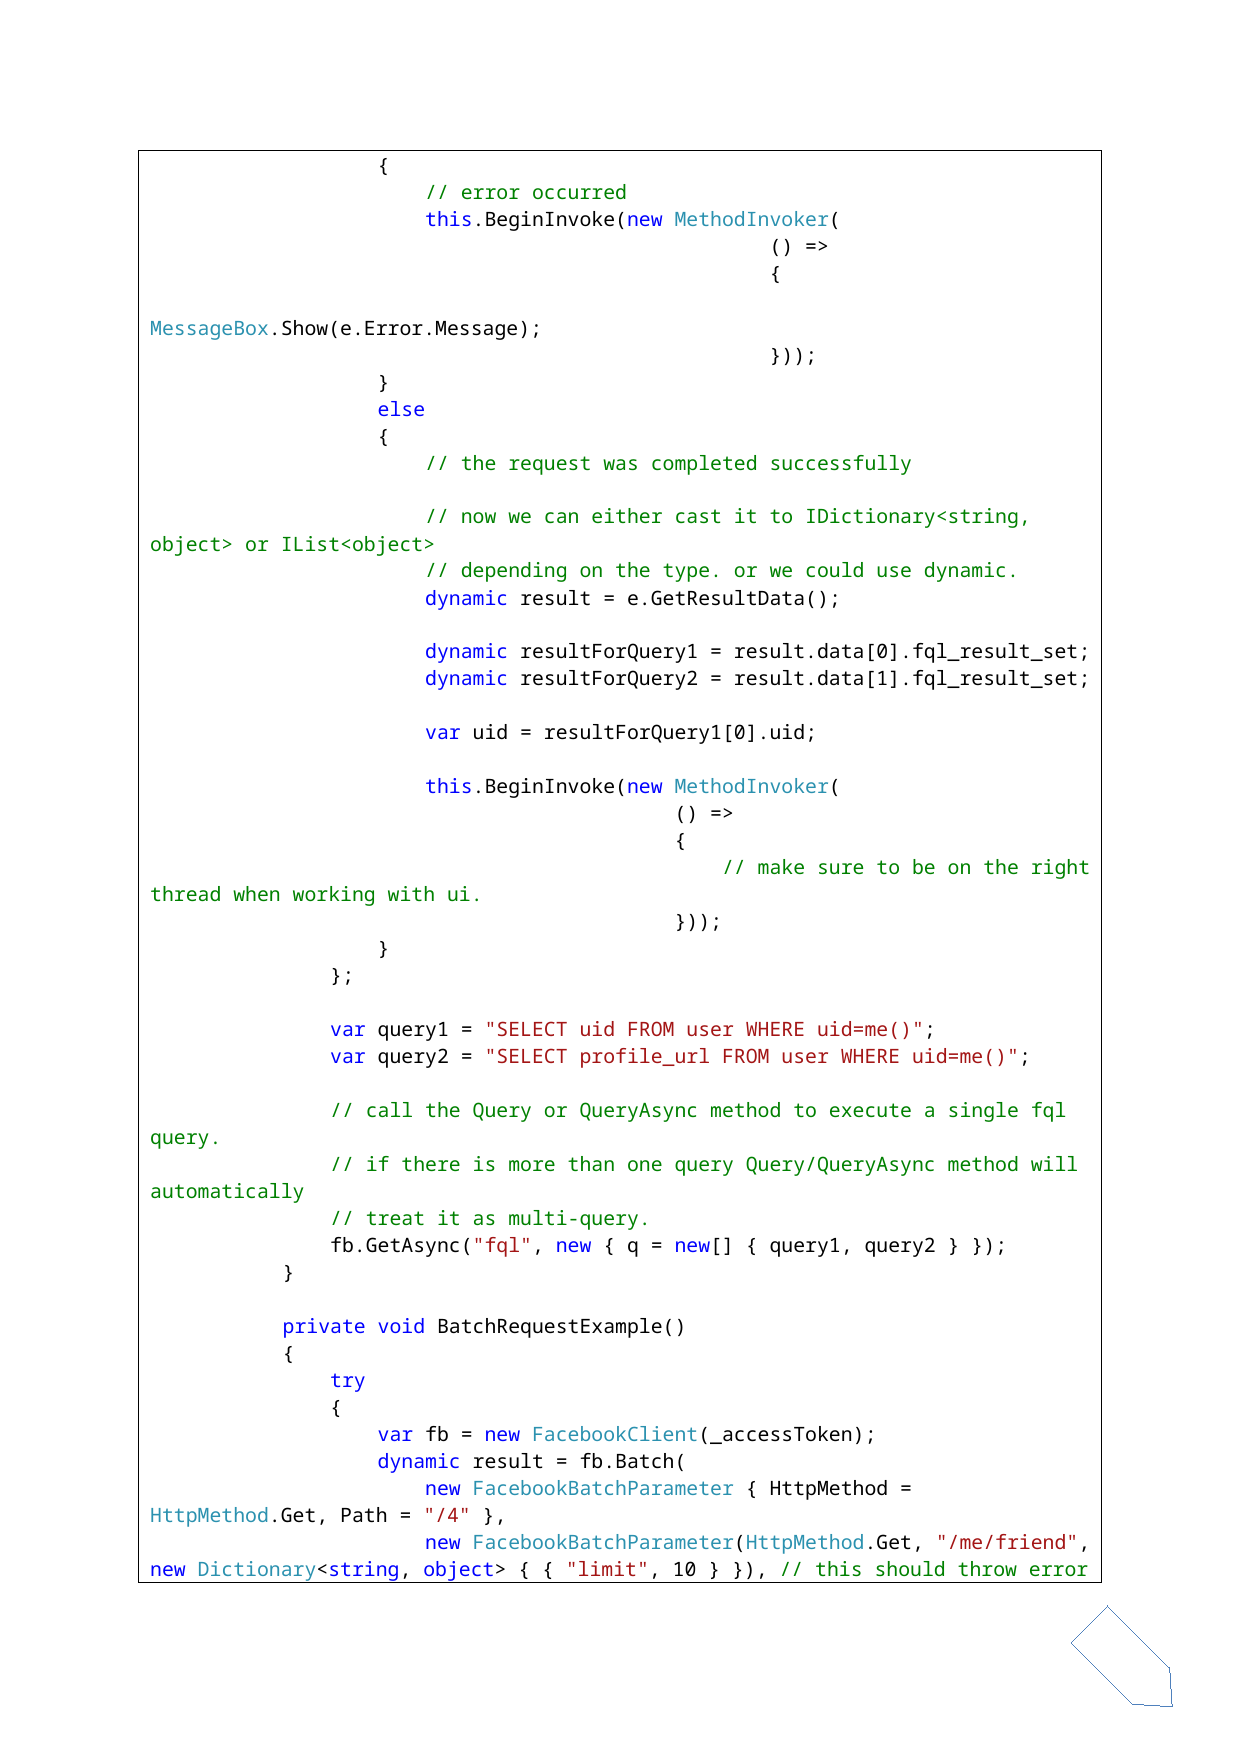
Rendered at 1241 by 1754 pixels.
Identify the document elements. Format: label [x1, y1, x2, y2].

table_cell [139, 151, 1101, 1582]
